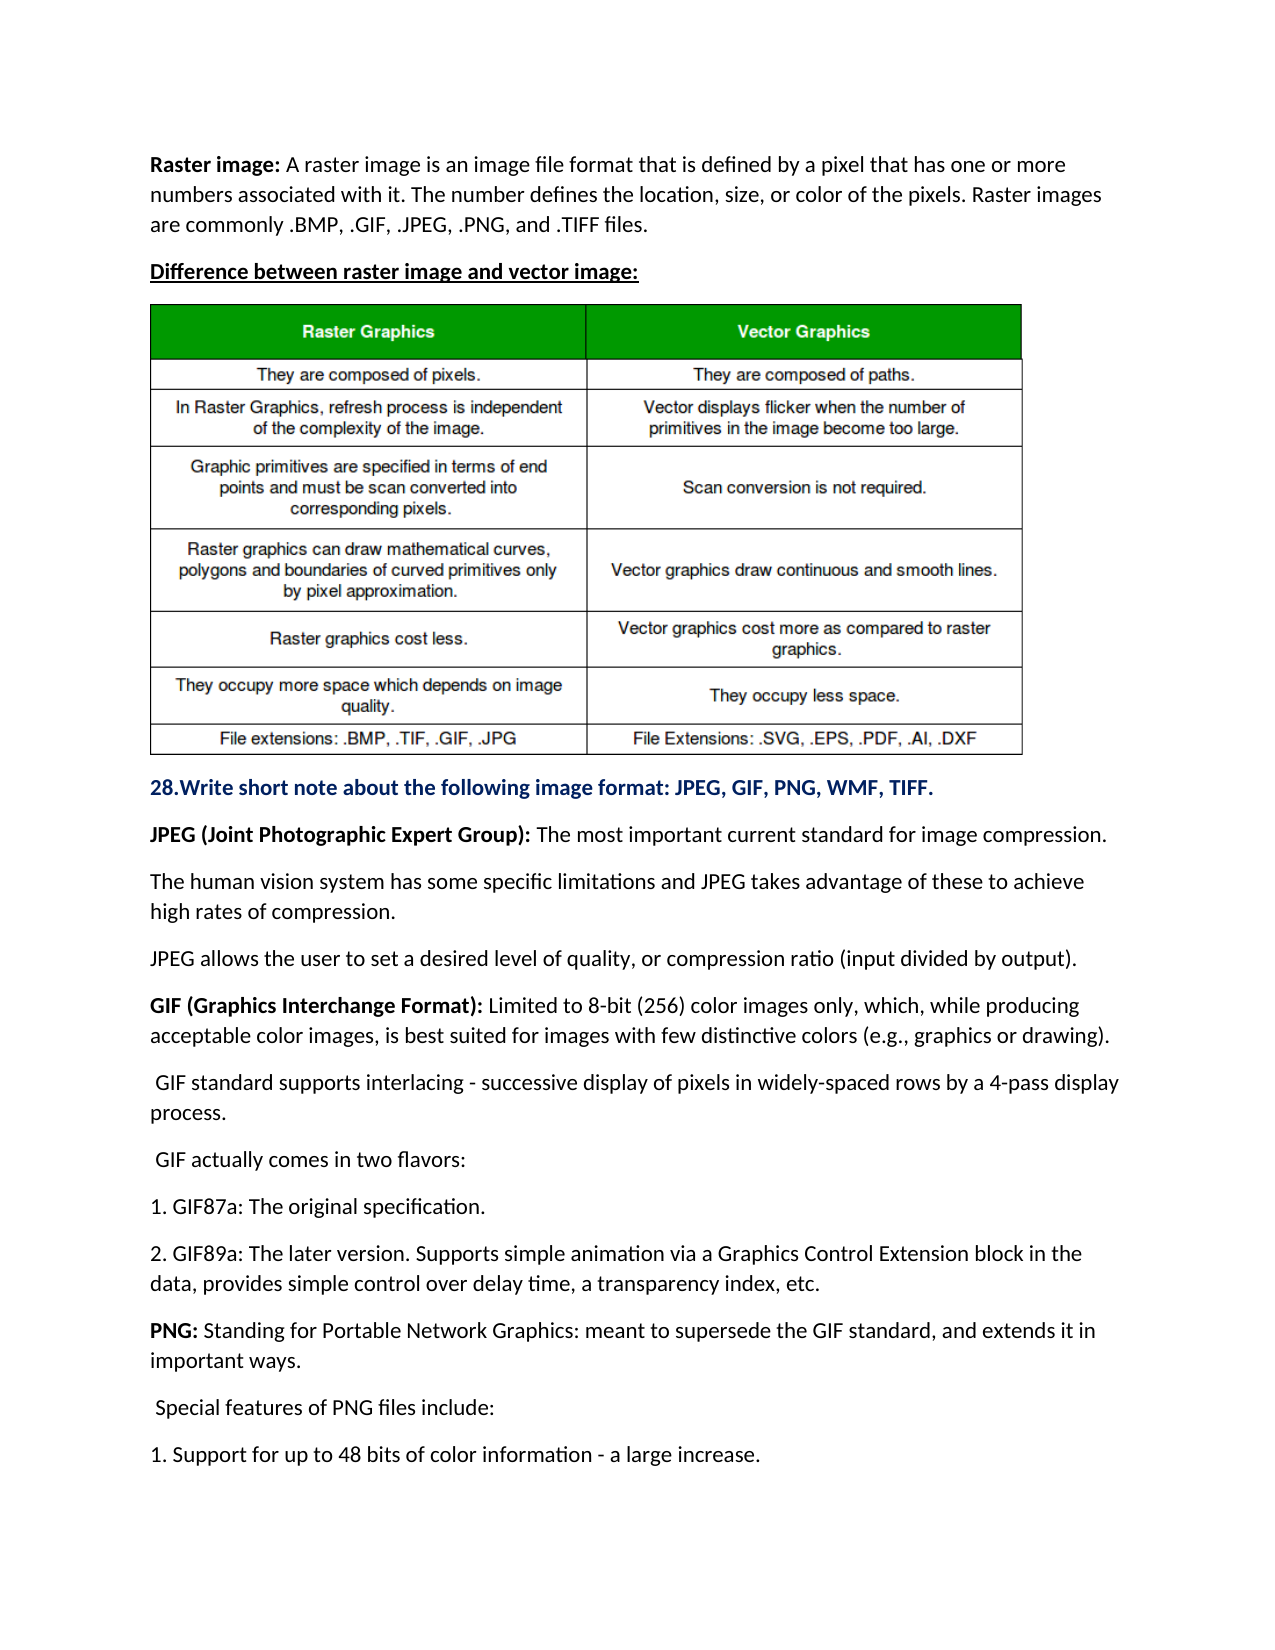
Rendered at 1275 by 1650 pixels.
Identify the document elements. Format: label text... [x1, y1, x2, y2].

text The human vision system has some specific limitations and JPEG takes advantage of these to achieve high rates of compression. [150, 867, 1125, 925]
text GIF actually comes in two flavors: [150, 1145, 1125, 1173]
text 1. Support for up to 48 bits of color information - a large increase. [150, 1440, 1125, 1468]
text 2. GIF89a: The later version. Supports simple animation via a Graphics Control Extension block in the data, provides simple control over delay time, a transparency index, etc. [150, 1239, 1125, 1297]
picture [150, 304, 1023, 755]
text Special features of PNG files include: [150, 1393, 1125, 1421]
text JPEG (Joint Photographic Expert Group): The most important current standard for image compression. [150, 820, 1125, 848]
text GIF (Graphics Interchange Format): Limited to 8-bit (256) color images only, which, while producing acceptable color images, is best suited for images with few distinctive colors (e.g., graphics or drawing). [150, 991, 1125, 1049]
text 28.Write short note about the following image format: JPEG, GIF, PNG, WMF, TIFF. [150, 773, 1125, 801]
text 1. GIF87a: The original specification. [150, 1192, 1125, 1220]
text Difference between raster image and vector image: [150, 257, 1125, 285]
text JPEG allows the user to set a desired level of quality, or compression ratio (input divided by output). [150, 944, 1125, 972]
text GIF standard supports interlacing - successive display of pixels in widely-spaced rows by a 4-pass display process. [150, 1068, 1125, 1126]
text PNG: Standing for Portable Network Graphics: meant to supersede the GIF standard, and extends it in important ways. [150, 1316, 1125, 1374]
text Raster image: A raster image is an image file format that is defined by a pixel that has one or more numbers associated with it. The number defines the location, size, or color of the pixels. Raster images are commonly .BMP, .GIF, .JPEG, .PNG, and .TIFF files. [150, 150, 1125, 238]
